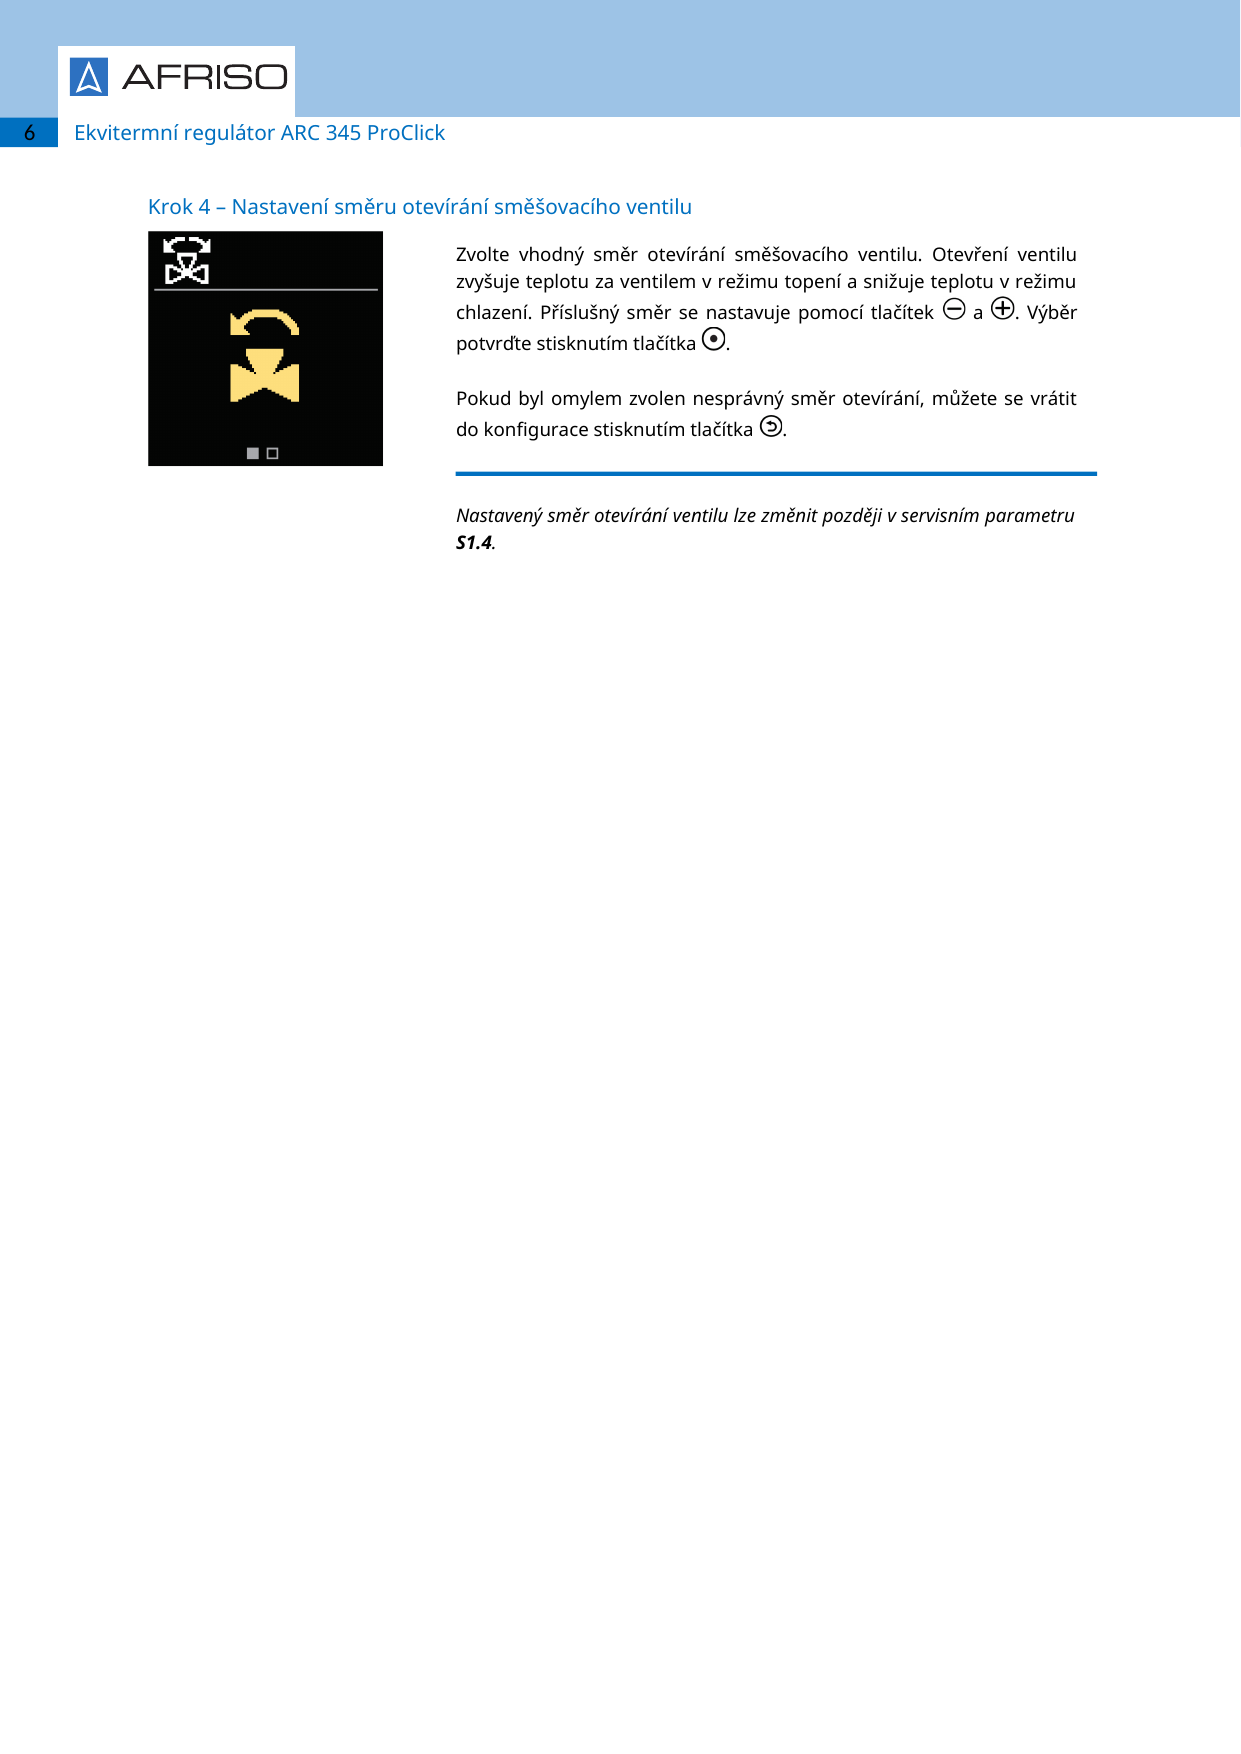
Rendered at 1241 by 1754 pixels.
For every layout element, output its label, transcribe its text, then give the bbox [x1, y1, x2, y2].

text Krok 4 – Nastavení směru otevírání směšovacího ventilu [148, 192, 1093, 220]
picture [942, 296, 966, 320]
picture [758, 413, 783, 437]
picture [701, 327, 726, 351]
picture [147, 230, 384, 467]
picture [991, 296, 1015, 320]
